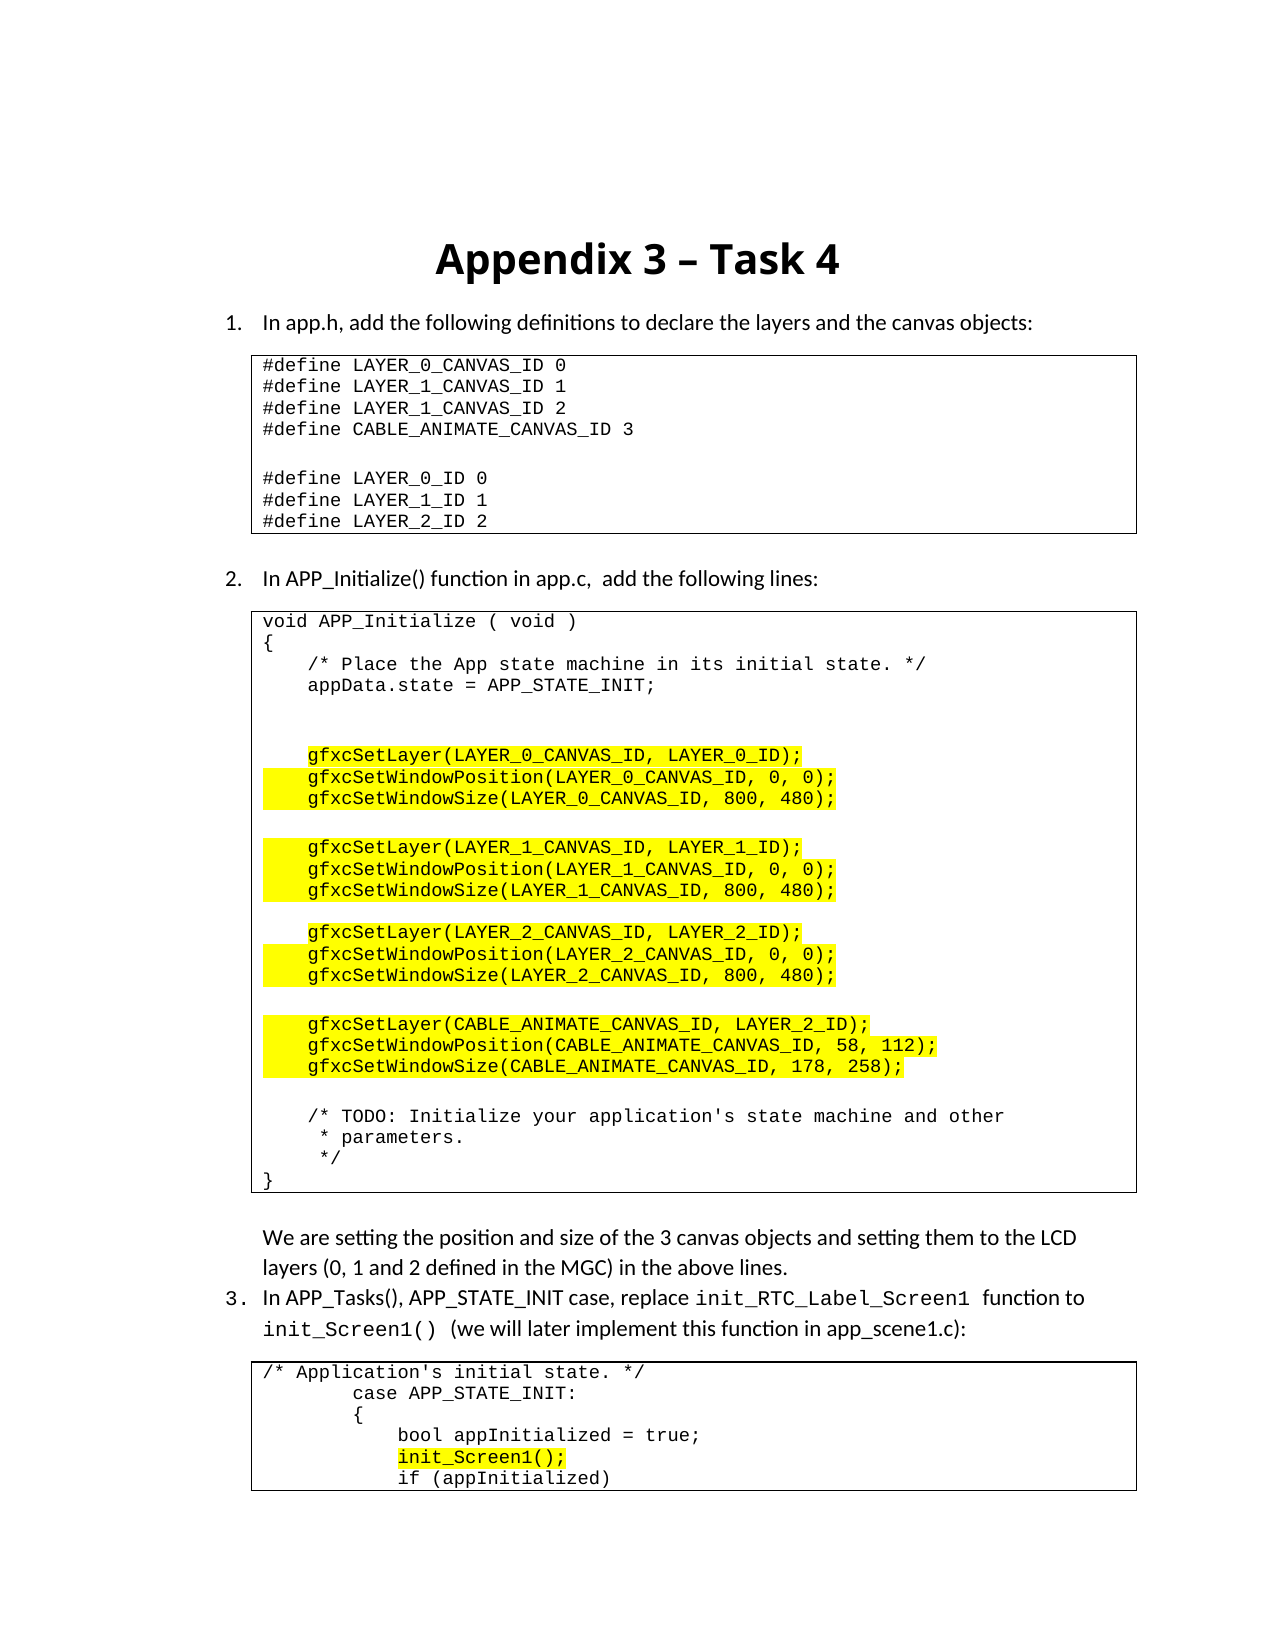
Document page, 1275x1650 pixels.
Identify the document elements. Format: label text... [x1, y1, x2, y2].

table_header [252, 1363, 1136, 1490]
list In APP_Tasks(), APP_STATE_INIT case, replace init_RTC_Label_Screen1 function to init_Screen1() (we will later implement this function in app_scene1.c): [225, 1283, 1125, 1342]
list In APP_Initialize() function in app.c, add the following lines: [225, 564, 1125, 592]
list In app.h, add the following definitions to declare the layers and the canvas objects: [225, 308, 1125, 336]
table_header void APP_Initialize ( void ) { /* Place the App state machine in its initial state. */ appData.state = APP_STATE_INIT; gfxcSetLayer(LAYER_0_CANVAS_ID, LAYER_0_ID); gfxcSetWindowPosition(LAYER_0_CANVAS_ID, 0, 0); gfxcSetWindowSize(LAYER_0_CANVAS_ID, 800, 480); gfxcSetLayer(LAYER_1_CANVAS_ID, LAYER_1_ID); gfxcSetWindowPosition(LAYER_1_CANVAS_ID, 0, 0); gfxcSetWindowSize(LAYER_1_CANVAS_ID, 800, 480); gfxcSetLayer(LAYER_2_CANVAS_ID, LAYER_2_ID); gfxcSetWindowPosition(LAYER_2_CANVAS_ID, 0, 0); gfxcSetWindowSize(LAYER_2_CANVAS_ID, 800, 480); gfxcSetLayer(CABLE_ANIMATE_CANVAS_ID, LAYER_2_ID); gfxcSetWindowPosition(CABLE_ANIMATE_CANVAS_ID, 58, 112); gfxcSetWindowSize(CABLE_ANIMATE_CANVAS_ID, 178, 258); /* TODO: Initialize your application's state machine and other * parameters. */ } [252, 612, 1136, 1192]
subtitle Appendix 3 – Task 4 [150, 230, 1125, 287]
table_header #define LAYER_0_CANVAS_ID 0 #define LAYER_1_CANVAS_ID 1 #define LAYER_1_CANVAS_ID 2 #define CABLE_ANIMATE_CANVAS_ID 3 #define LAYER_0_ID 0 #define LAYER_1_ID 1 #define LAYER_2_ID 2 [252, 356, 1136, 533]
list We are setting the position and size of the 3 canvas objects and setting them to the LCD layers (0, 1 and 2 defined in the MGC) in the above lines. [262, 1223, 1125, 1281]
